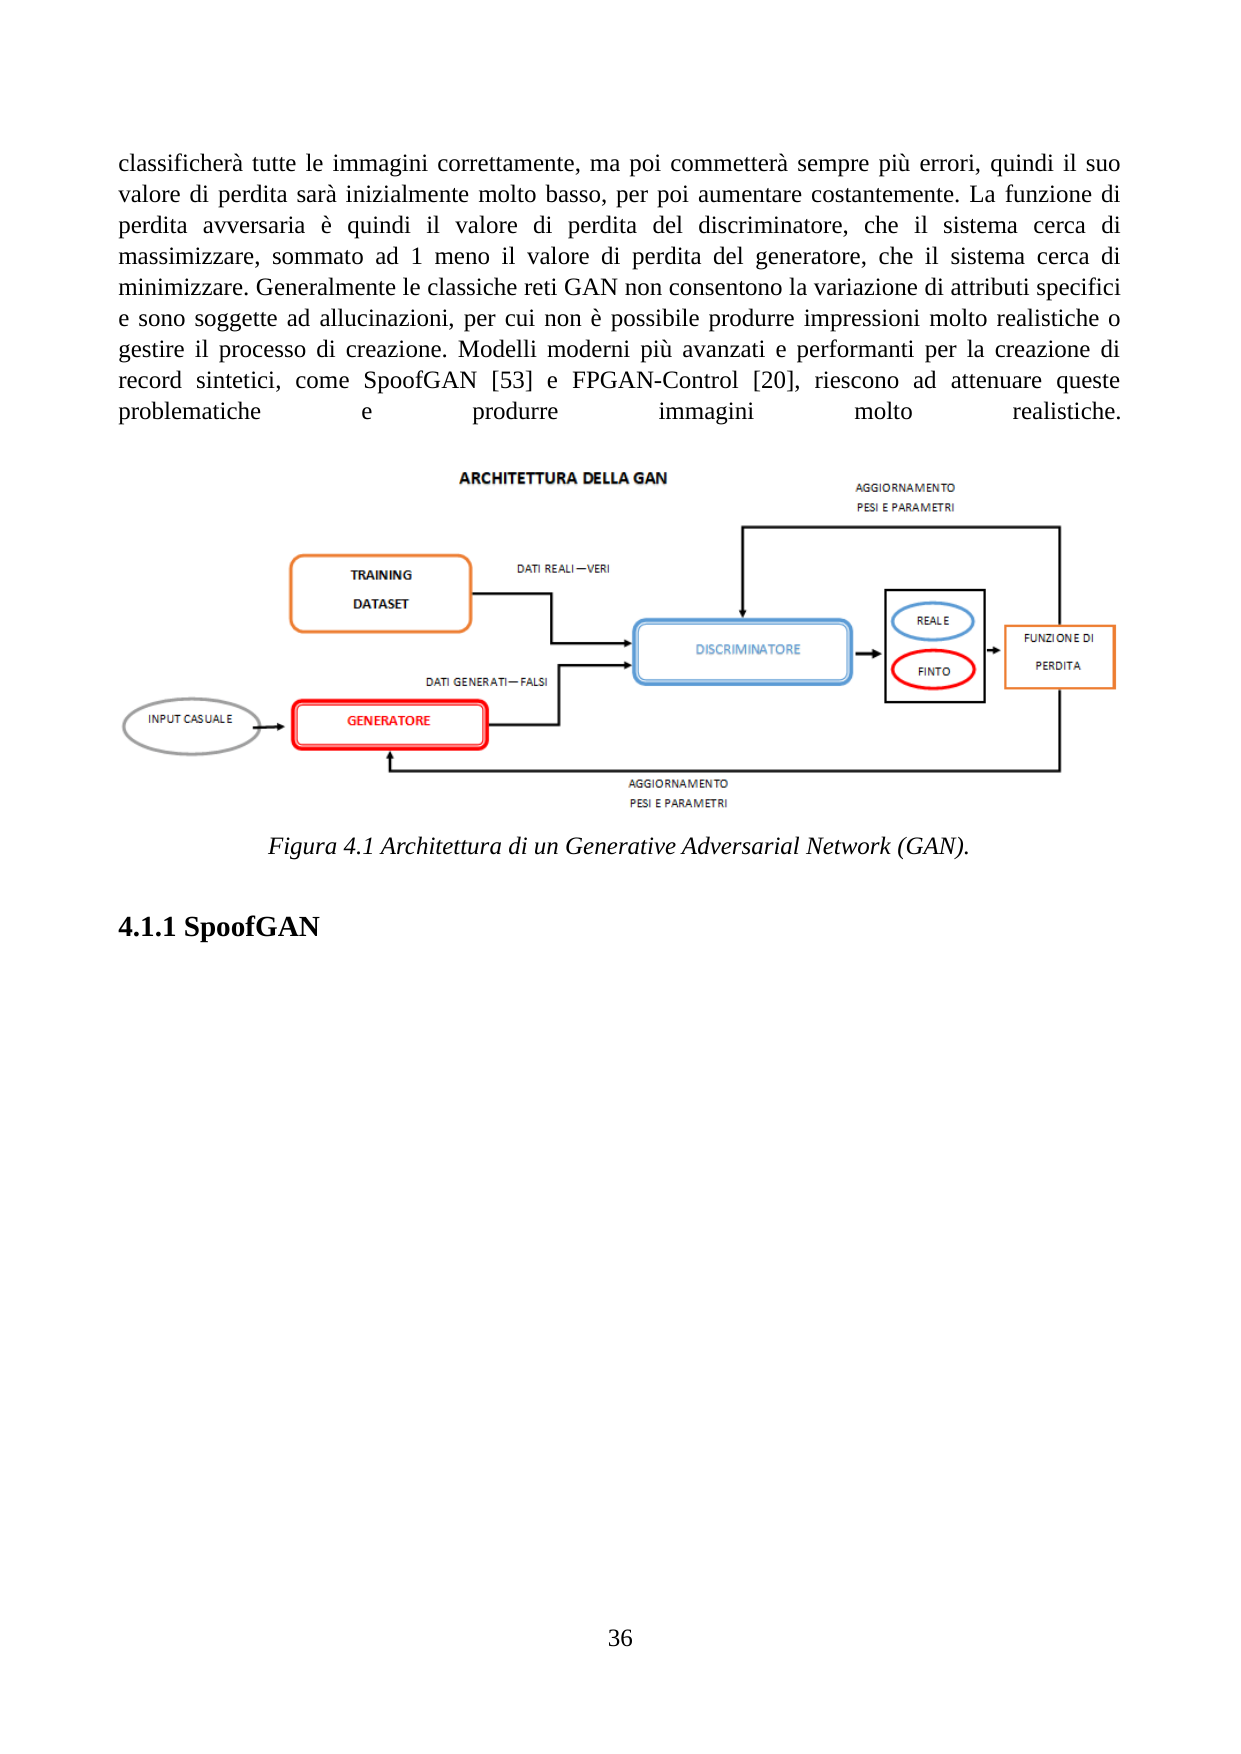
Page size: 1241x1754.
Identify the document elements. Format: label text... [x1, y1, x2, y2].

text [118, 148, 1122, 427]
picture [118, 427, 1123, 812]
subtitle 4.1.1 SpoofGAN [118, 909, 1122, 943]
subtitle Figura 4.1 Architettura di un Generative Adversarial Network (GAN). [118, 831, 1122, 859]
